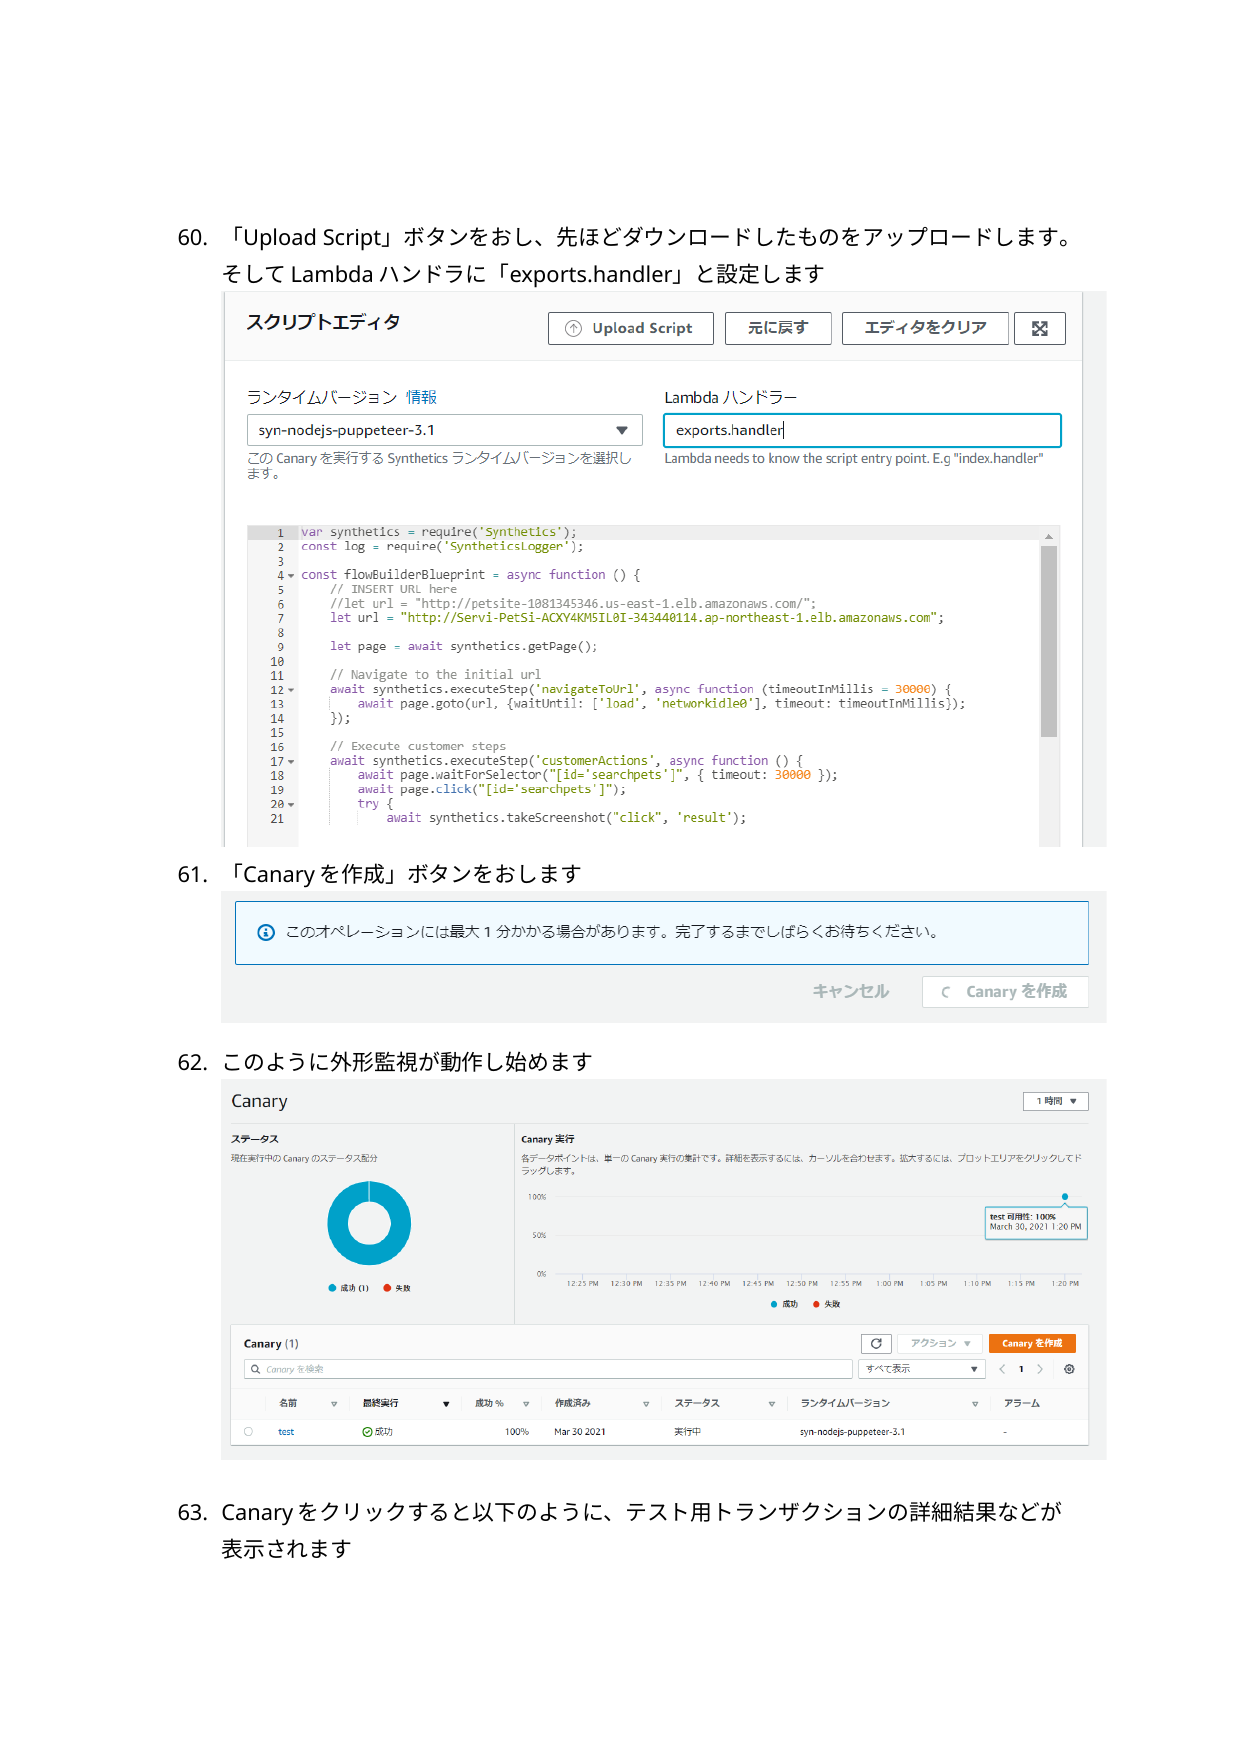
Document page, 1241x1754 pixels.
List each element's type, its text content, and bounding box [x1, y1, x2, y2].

picture [221, 291, 1107, 847]
list このように外形監視が動作し始めます [177, 1042, 1063, 1079]
picture [221, 1079, 1107, 1460]
picture [221, 891, 1107, 1023]
list Canaryをクリックすると以下のように、テスト用トランザクションの詳細結果などが表示されます [177, 1492, 1063, 1567]
list 「Upload Script」ボタンをおし、先ほどダウンロードしたものをアップロードします。そしてLambdaハンドラに「exports.handler」と設定します [177, 217, 1063, 292]
list 「Canaryを作成」ボタンをおします [177, 854, 1063, 892]
